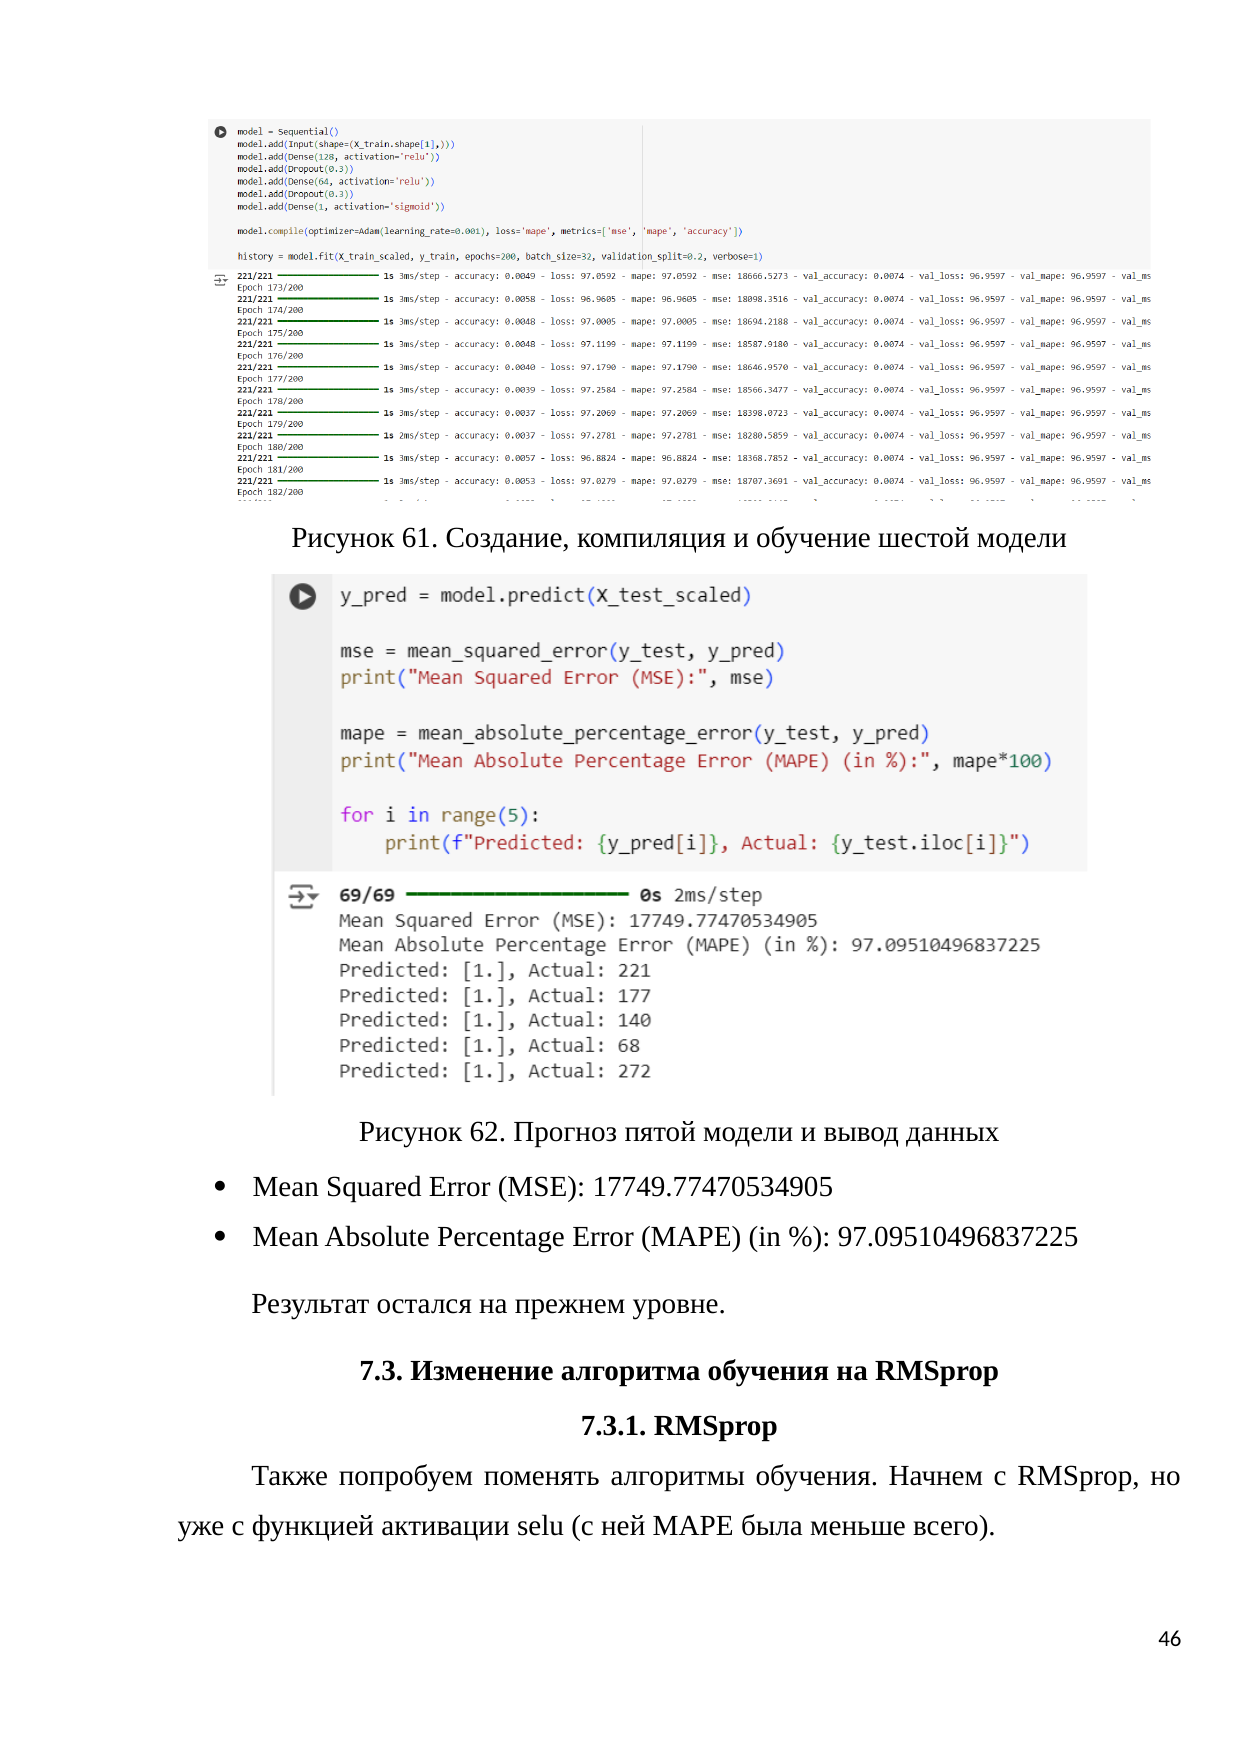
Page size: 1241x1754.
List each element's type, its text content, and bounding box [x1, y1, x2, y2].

text Рисунок 62. Прогноз пятой модели и вывод данных [177, 1114, 1181, 1148]
text Также попробуем поменять алгоритмы обучения. Начнем с RMSprop, но уже с функцией активации selu (с ней MAPE была меньше всего). [177, 1458, 1181, 1542]
text Результат остался на прежнем уровне. [177, 1286, 1181, 1320]
text Рисунок 61. Создание, компиляция и обучение шестой модели [177, 520, 1181, 553]
subtitle 7.3. Изменение алгоритма обучения на RMSprop [177, 1353, 1181, 1387]
picture [271, 574, 1088, 1096]
subtitle 7.3.1. RMSprop [177, 1408, 1181, 1441]
picture [207, 118, 1151, 501]
list Mean Squared Error (MSE): 17749.77470534905 [215, 1169, 1181, 1202]
list Mean Absolute Percentage Error (MAPE) (in %): 97.09510496837225 [215, 1219, 1181, 1253]
